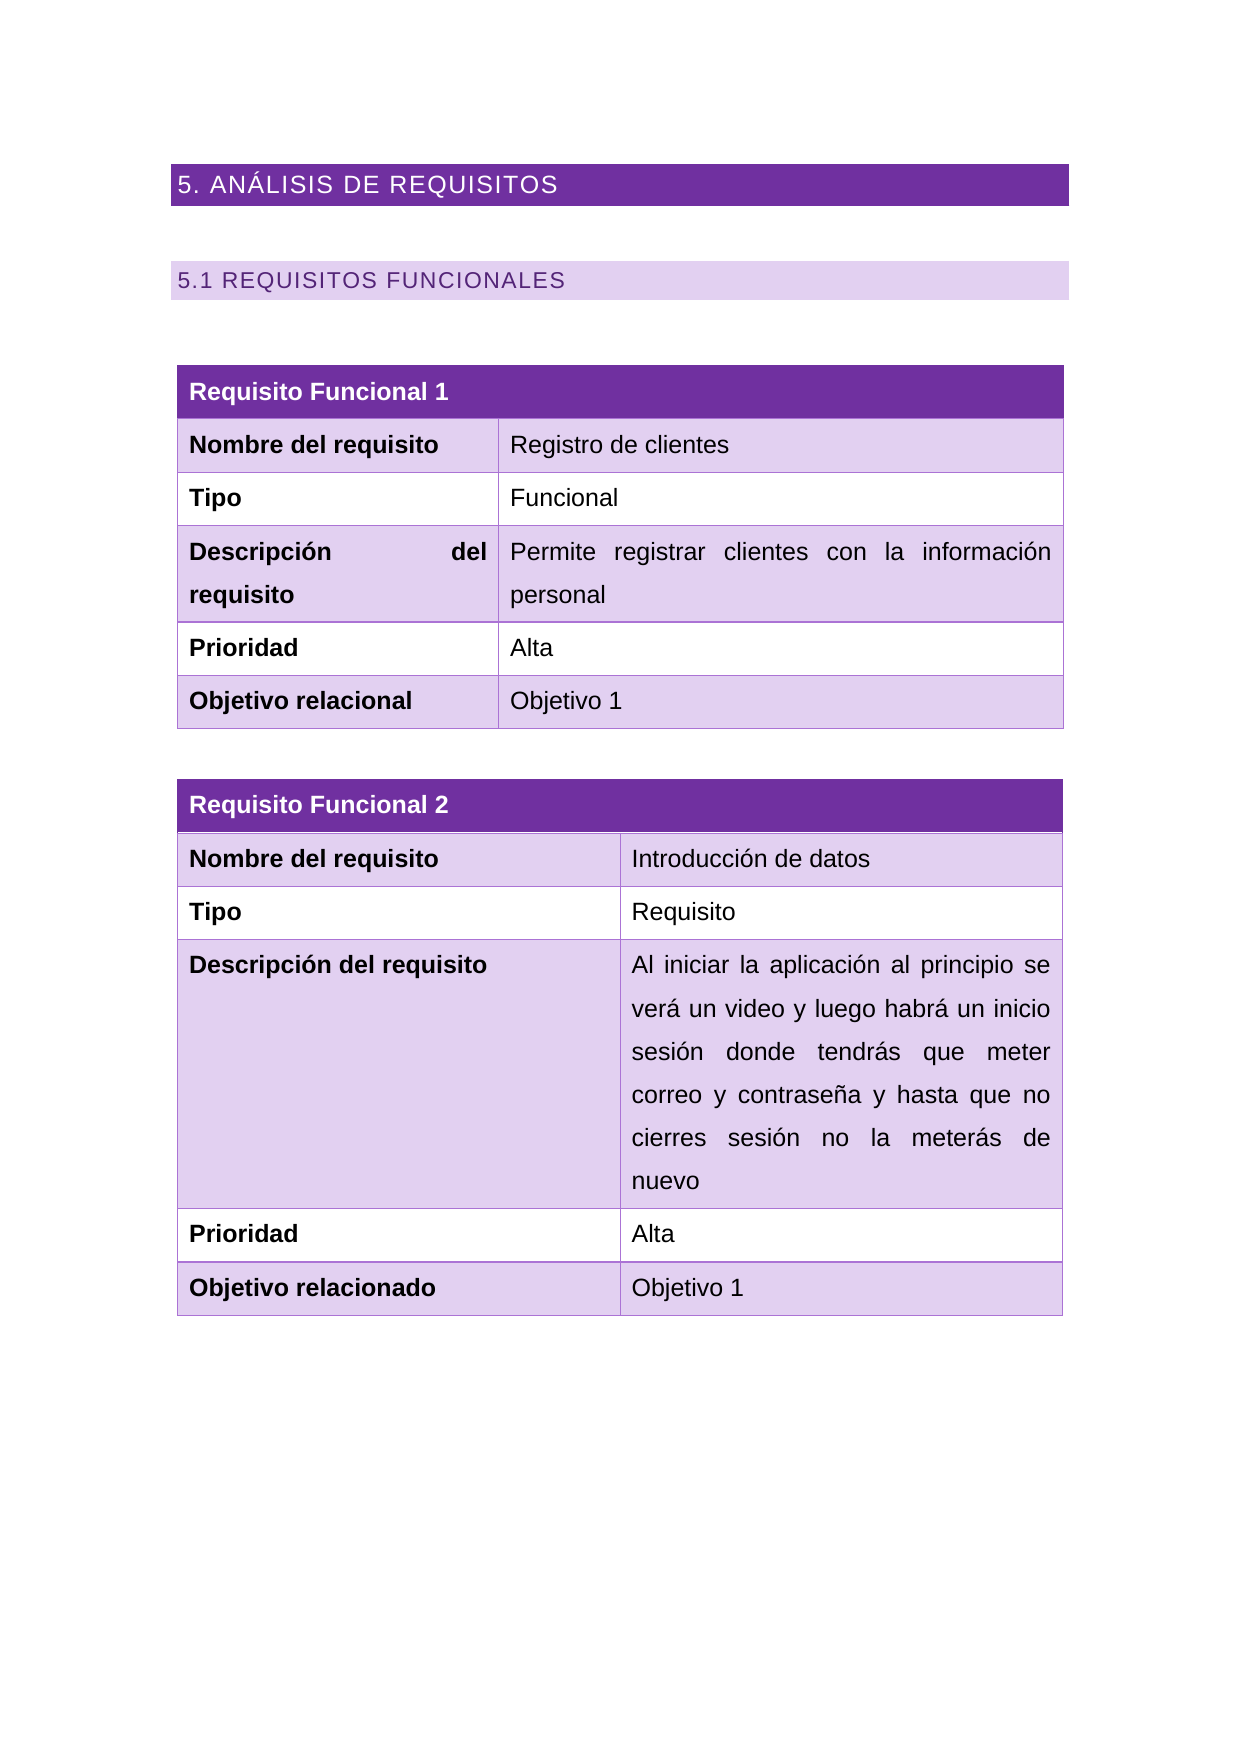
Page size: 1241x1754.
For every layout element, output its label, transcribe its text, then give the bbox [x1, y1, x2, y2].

table_cell Introducción de datos [621, 834, 1062, 886]
table_cell Nombre del requisito [178, 834, 620, 886]
table_cell Requisito [621, 887, 1062, 939]
table_cell Al iniciar la aplicación al principio se verá un video y luego habrá un inicio sesión donde tendrás que meter correo y contraseña y hasta que no cierres sesión no la meterás de nuevo [621, 940, 1062, 1208]
table_cell Tipo [178, 887, 620, 939]
table_cell Tipo [178, 473, 498, 525]
subtitle 5. Análisis de requisitos [177, 171, 1063, 199]
table_cell Descripción del requisito [178, 526, 498, 621]
table_cell Prioridad [178, 623, 498, 675]
table_cell Descripción del requisito [178, 940, 620, 1208]
subtitle 5.1 Requisitos funcionales [177, 267, 1063, 293]
table_cell Objetivo relacionado [178, 1263, 620, 1315]
table_header Requisito Funcional 1 [178, 366, 1063, 418]
table_header Requisito Funcional 2 [178, 780, 1062, 832]
table_cell Objetivo 1 [499, 676, 1063, 728]
table_cell Registro de clientes [499, 419, 1063, 472]
table_cell Alta [499, 623, 1063, 675]
table_cell Alta [621, 1209, 1062, 1261]
table_cell Prioridad [178, 1209, 620, 1261]
table_cell Funcional [499, 473, 1063, 525]
table_cell Permite registrar clientes con la información personal [499, 526, 1063, 621]
table_cell Nombre del requisito [178, 419, 498, 472]
table_cell Objetivo relacional [178, 676, 498, 728]
table_cell Objetivo 1 [621, 1263, 1062, 1315]
